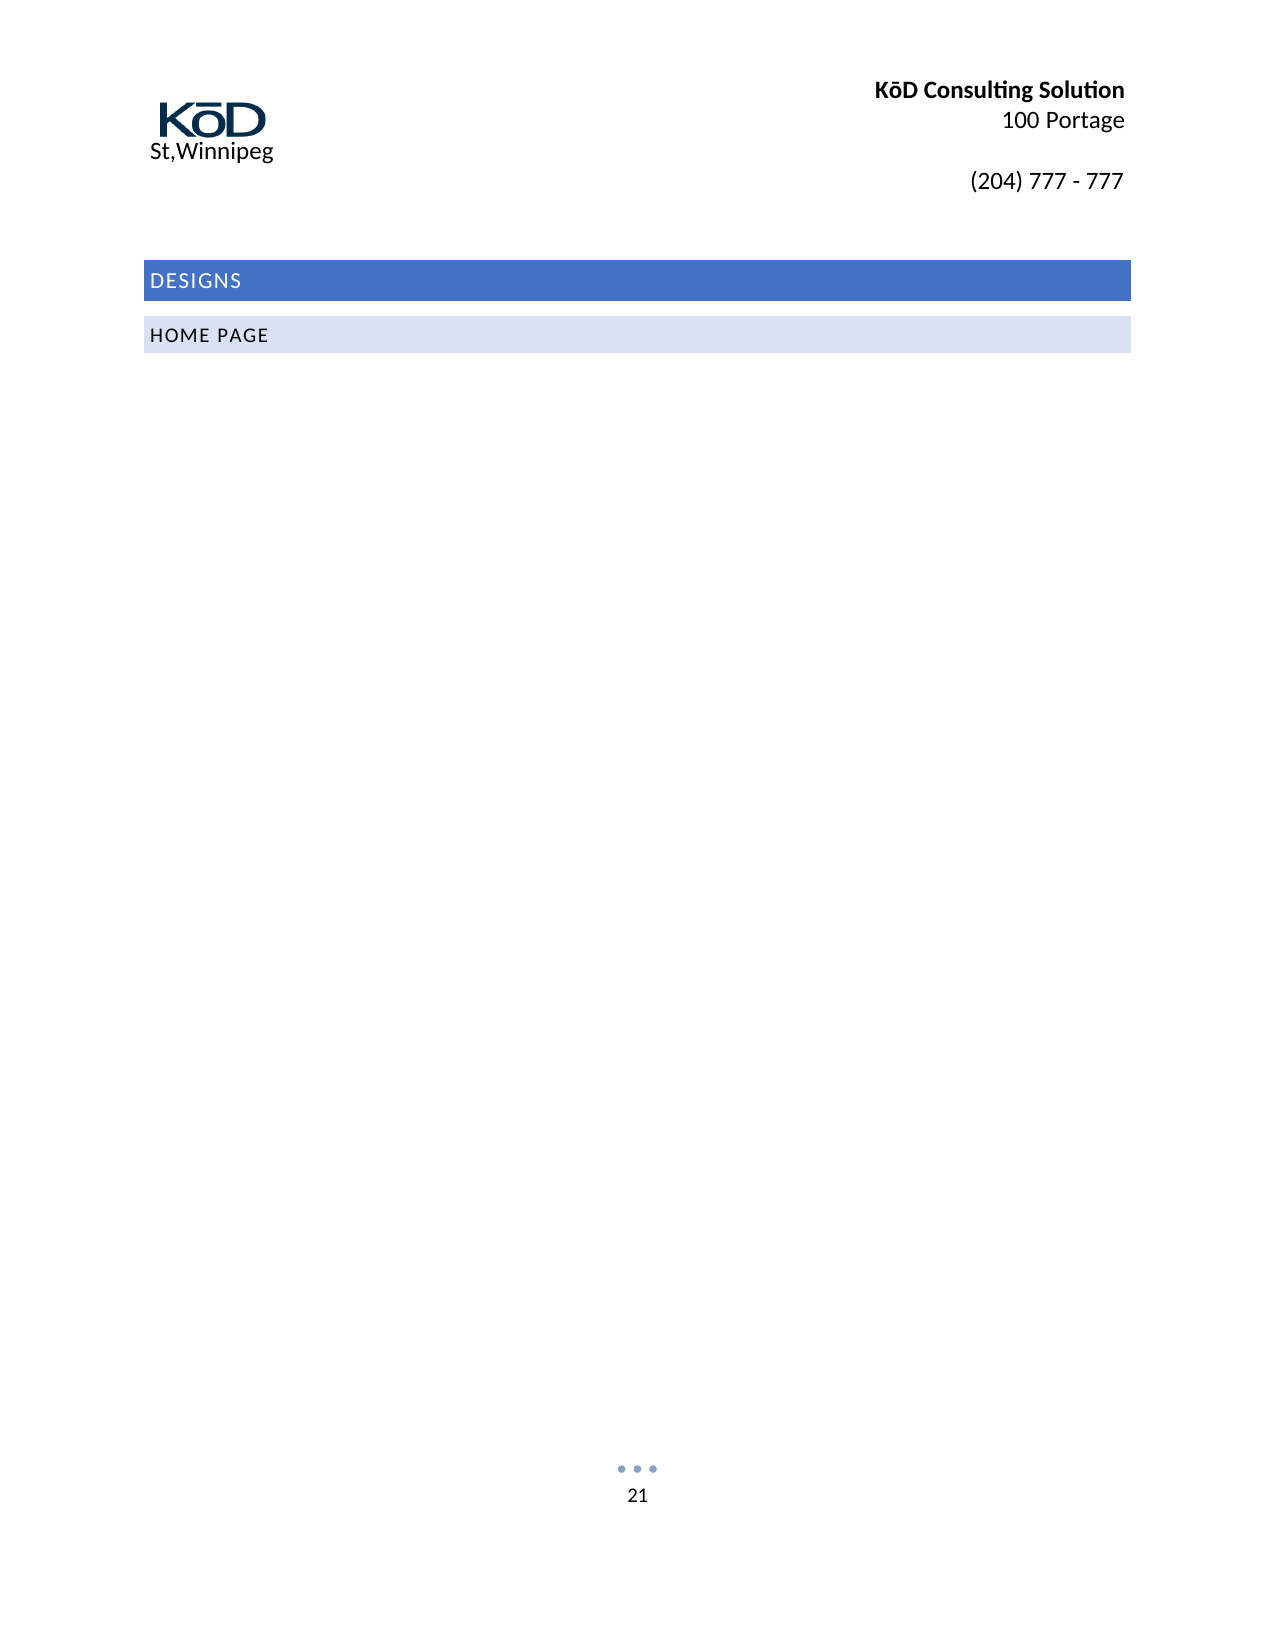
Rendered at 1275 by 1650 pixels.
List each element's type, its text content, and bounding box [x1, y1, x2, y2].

subtitle Designs [150, 267, 1125, 295]
picture [156, 70, 266, 180]
subtitle Home Page [150, 322, 1125, 347]
